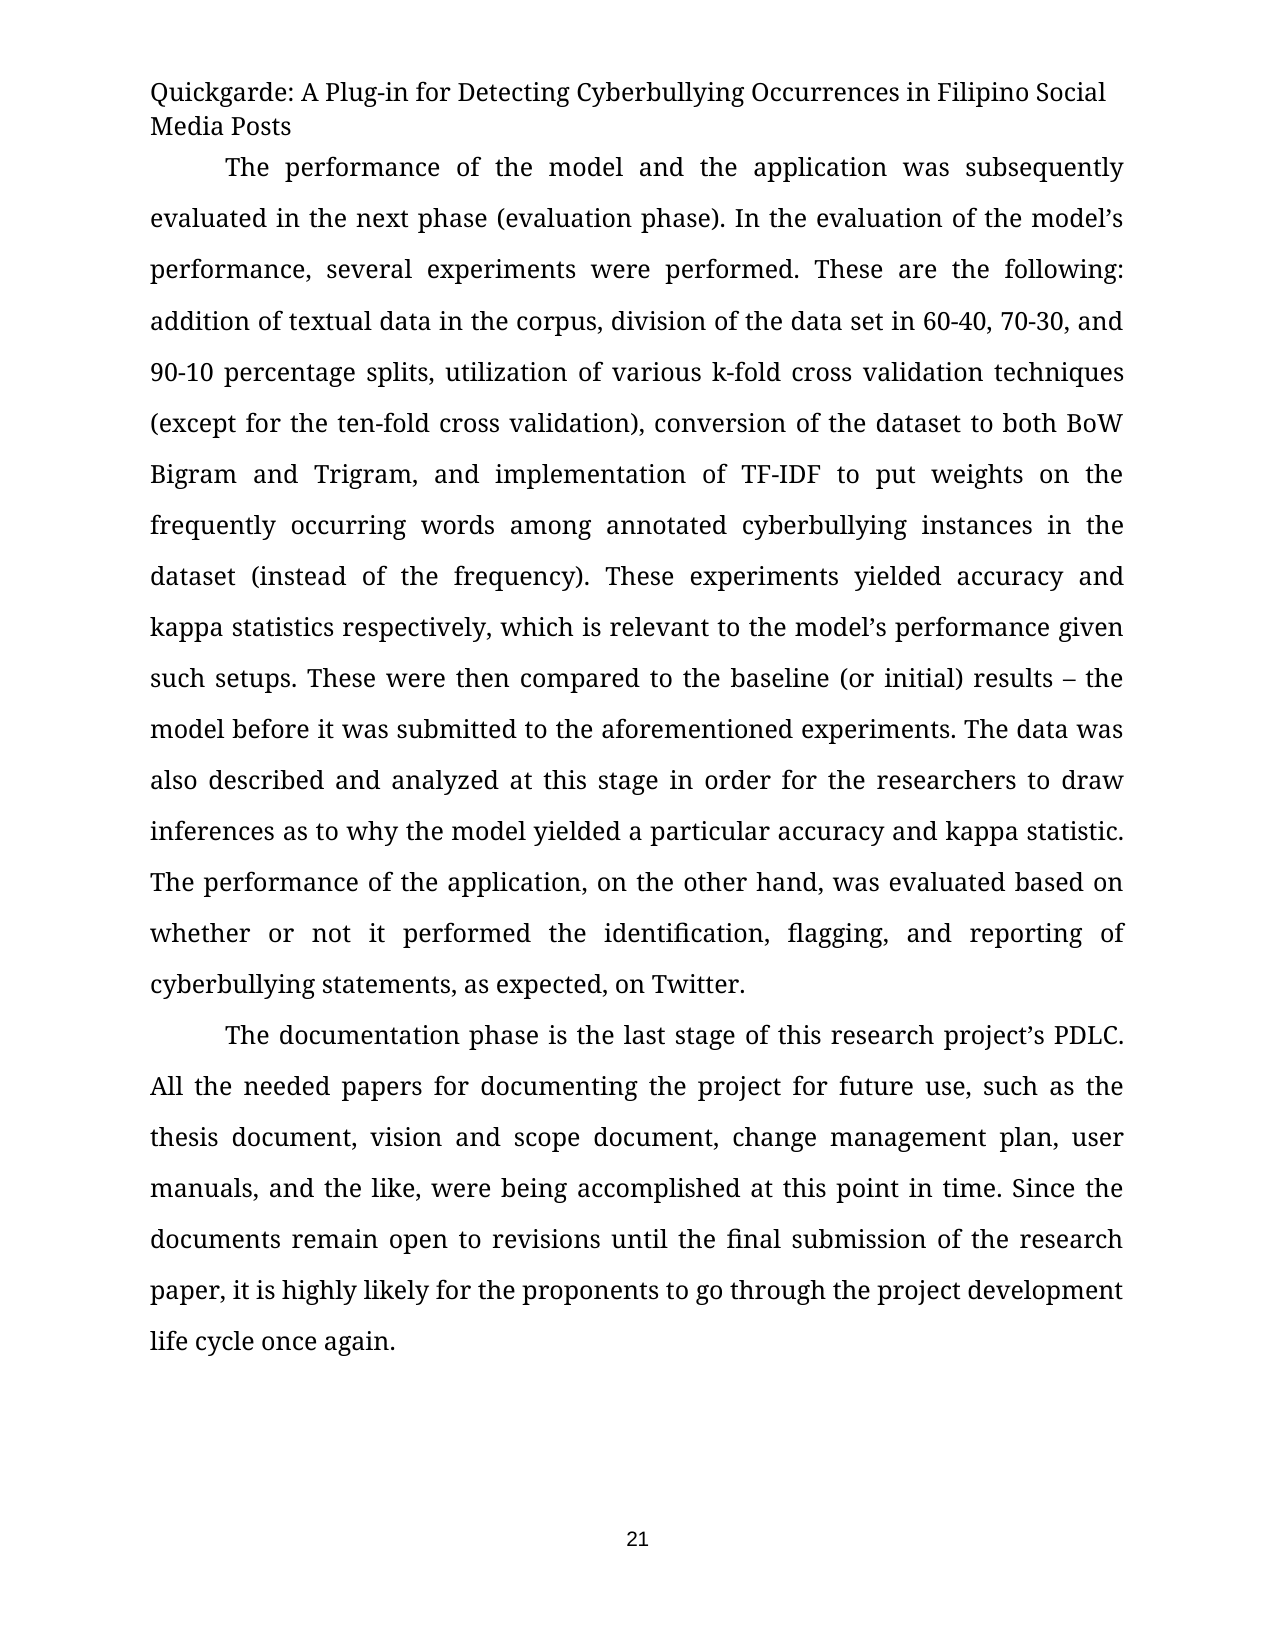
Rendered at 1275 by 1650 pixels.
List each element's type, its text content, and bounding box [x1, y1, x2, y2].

text The performance of the model and the application was subsequently evaluated in the next phase (evaluation phase). In the evaluation of the model’s performance, several experiments were performed. These are the following: addition of textual data in the corpus, division of the data set in 60-40, 70-30, and 90-10 percentage splits, utilization of various k-fold cross validation techniques (except for the ten-fold cross validation), conversion of the dataset to both BoW Bigram and Trigram, and implementation of TF-IDF to put weights on the frequently occurring words among annotated cyberbullying instances in the dataset (instead of the frequency). These experiments yielded accuracy and kappa statistics respectively, which is relevant to the model’s performance given such setups. These were then compared to the baseline (or initial) results – the model before it was submitted to the aforementioned experiments. The data was also described and analyzed at this stage in order for the researchers to draw inferences as to why the model yielded a particular accuracy and kappa statistic. The performance of the application, on the other hand, was evaluated based on whether or not it performed the identification, flagging, and reporting of cyberbullying statements, as expected, on Twitter. [150, 150, 1125, 1001]
text The documentation phase is the last stage of this research project’s PDLC. All the needed papers for documenting the project for future use, such as the thesis document, vision and scope document, change management plan, user manuals, and the like, were being accomplished at this point in time. Since the documents remain open to revisions until the final submission of the research paper, it is highly likely for the proponents to go through the project development life cycle once again. [150, 1018, 1125, 1358]
